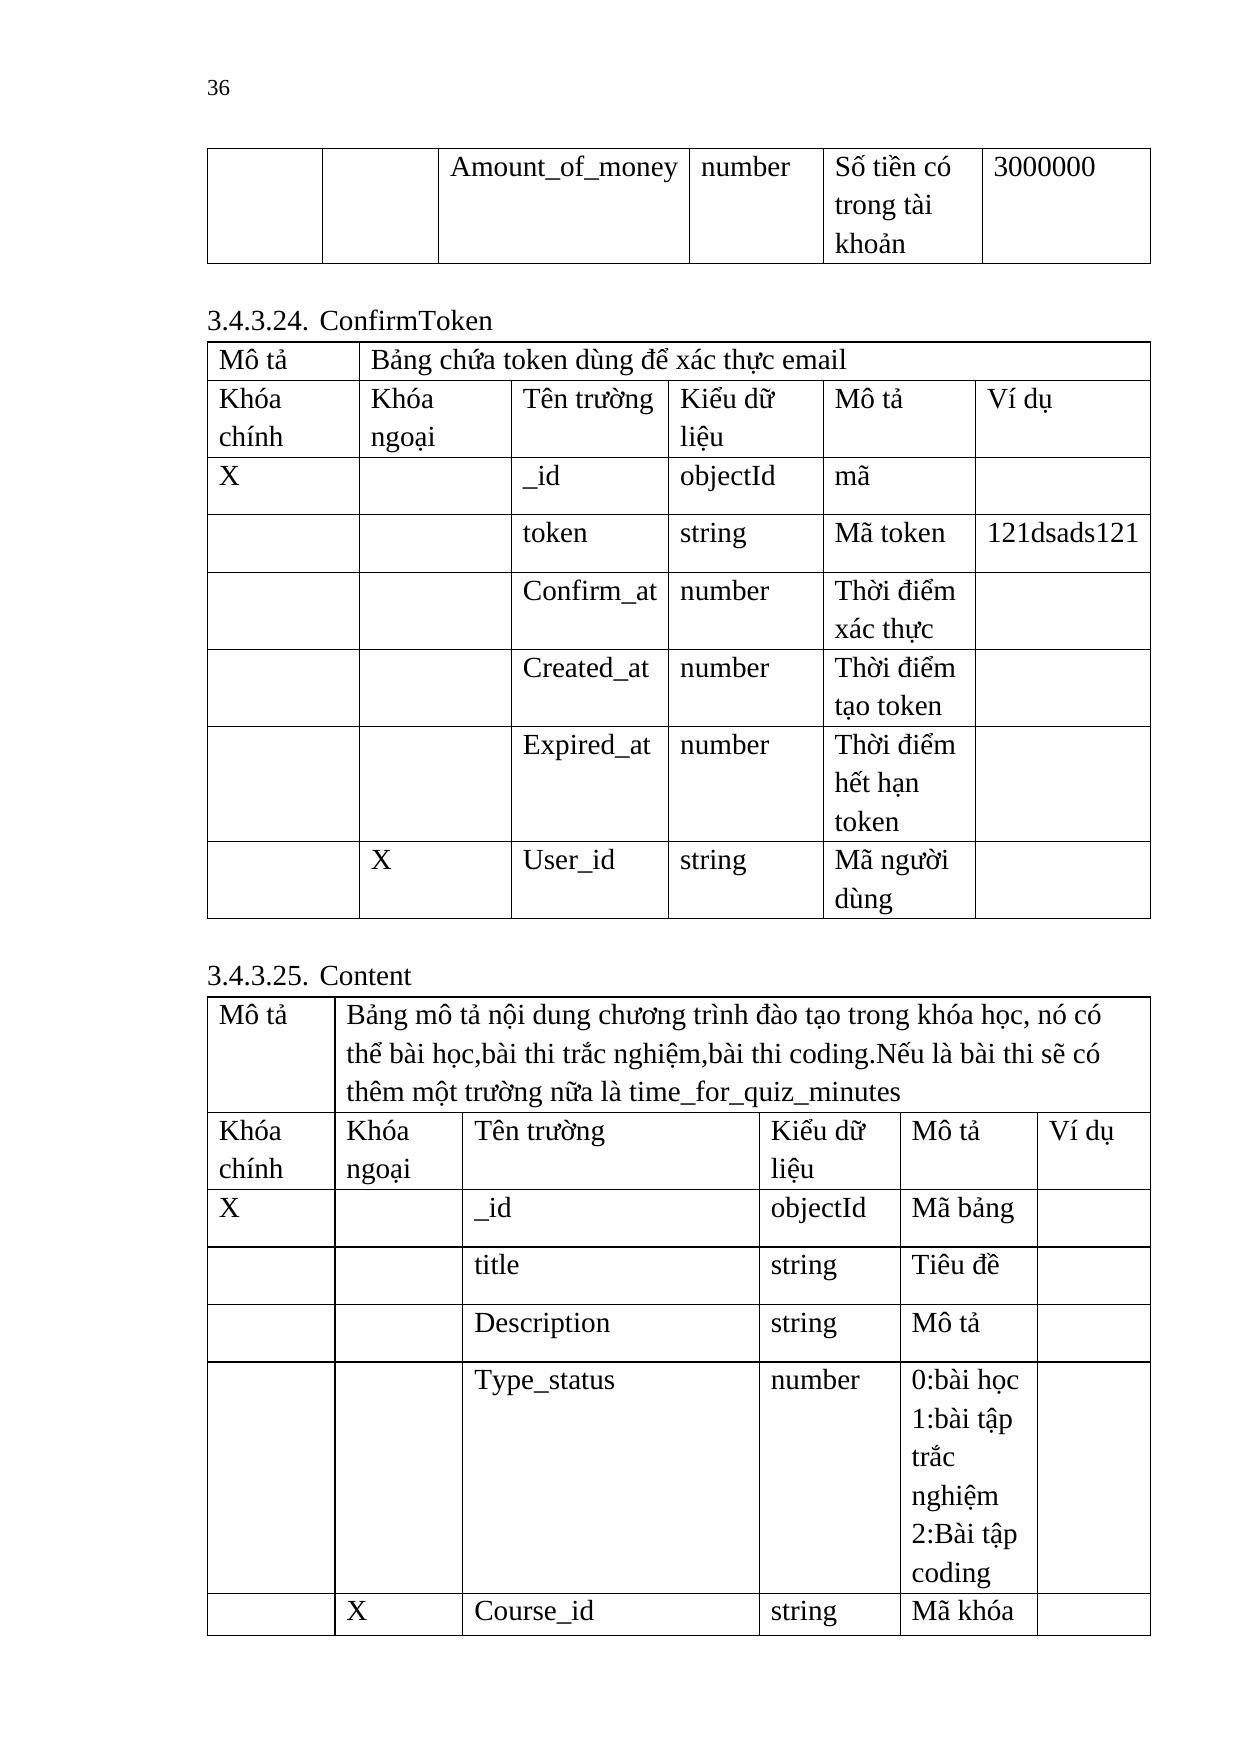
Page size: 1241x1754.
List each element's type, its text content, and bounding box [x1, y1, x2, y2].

table_cell string [669, 515, 823, 572]
table_cell Khóa chính [208, 1113, 334, 1189]
table_cell [1038, 1363, 1150, 1592]
table_cell [360, 650, 511, 726]
table_cell Course_id [463, 1594, 759, 1635]
table_cell Khóa ngoại [360, 381, 511, 457]
table_cell _id [512, 458, 668, 514]
table_cell X [336, 1594, 462, 1635]
table_cell Ví dụ [1038, 1113, 1150, 1189]
table_cell [360, 458, 511, 514]
table_cell [1038, 1248, 1150, 1304]
table_cell [976, 727, 1150, 841]
table_cell Created_at [512, 650, 668, 726]
table_cell Khóa ngoại [336, 1113, 462, 1189]
table_cell [208, 650, 359, 726]
table_cell Tên trường [512, 381, 668, 457]
table_cell Mô tả [901, 1305, 1037, 1361]
table_cell Ví dụ [976, 381, 1150, 457]
table_cell 121dsads121 [976, 515, 1150, 572]
table_cell token [512, 515, 668, 572]
table_cell number [690, 149, 823, 263]
table_cell mã [824, 458, 975, 514]
table_cell [1038, 1305, 1150, 1361]
table_cell Mã khóa học [901, 1594, 1037, 1635]
table_cell objectId [760, 1190, 900, 1246]
table_cell [976, 650, 1150, 726]
table_cell [360, 727, 511, 841]
table_cell [208, 1363, 334, 1592]
table_cell Tên trường [463, 1113, 759, 1189]
table_cell _id [463, 1190, 759, 1246]
table_cell Description [463, 1305, 759, 1361]
table_cell Kiểu dữ liệu [669, 381, 823, 457]
table_cell string [669, 842, 823, 918]
table_cell Mã người dùng [824, 842, 975, 918]
table_header Bảng mô tả nội dung chương trình đào tạo trong khóa học, nó có thể bài học,bài thi trắc nghiệm,bài thi coding.Nếu là bài thi sẽ có thêm một trường nữa là time_for_quiz_minutes [336, 998, 1150, 1112]
table_cell [208, 1594, 334, 1635]
table_cell Kiểu dữ liệu [760, 1113, 900, 1189]
table_cell Confirm_at [512, 573, 668, 649]
table_cell Khóa chính [208, 381, 359, 457]
table_cell [976, 458, 1150, 514]
table_cell [208, 727, 359, 841]
table_cell [208, 515, 359, 572]
table_cell [208, 1248, 334, 1304]
table_cell 0:bài học 1:bài tập trắc nghiệm 2:Bài tập coding [901, 1363, 1037, 1592]
table_cell number [669, 727, 823, 841]
table_cell [336, 1248, 462, 1304]
table_cell User_id [512, 842, 668, 918]
table_cell Số tiền có trong tài khoản [824, 149, 982, 263]
table_cell Mã bảng [901, 1190, 1037, 1246]
table_cell Expired_at [512, 727, 668, 841]
table_cell [360, 515, 511, 572]
table_cell Mô tả [824, 381, 975, 457]
table_cell [1038, 1190, 1150, 1246]
table_cell [208, 573, 359, 649]
table_cell [323, 149, 438, 263]
table_cell string [760, 1305, 900, 1361]
table_cell objectId [669, 458, 823, 514]
list ConfirmToken [207, 303, 1152, 336]
table_cell [360, 573, 511, 649]
table_cell [976, 842, 1150, 918]
table_cell Mô tả [901, 1113, 1037, 1189]
table_cell [336, 1305, 462, 1361]
table_cell [208, 149, 322, 263]
table_cell X [208, 1190, 334, 1246]
table_cell string [760, 1248, 900, 1304]
table_cell [208, 1305, 334, 1361]
table_cell X [208, 458, 359, 514]
table_cell 3000000 [983, 149, 1150, 263]
list Content [207, 958, 1152, 991]
table_cell X [360, 842, 511, 918]
table_cell [336, 1190, 462, 1246]
table_header Mô tả [208, 998, 334, 1112]
table_cell number [669, 650, 823, 726]
table_cell Mã token [824, 515, 975, 572]
table_header Mô tả [208, 343, 359, 380]
table_cell Thời điểm tạo token [824, 650, 975, 726]
table_cell string [760, 1594, 900, 1635]
table_cell [1038, 1594, 1150, 1635]
table_cell Type_status [463, 1363, 759, 1592]
table_cell Amount_of_money [439, 149, 689, 263]
table_cell Thời điểm xác thực [824, 573, 975, 649]
table_cell [976, 573, 1150, 649]
table_cell number [669, 573, 823, 649]
table_cell number [760, 1363, 900, 1592]
table_header Bảng chứa token dùng để xác thực email [360, 343, 1150, 380]
table_cell Thời điểm hết hạn token [824, 727, 975, 841]
table_cell [208, 842, 359, 918]
table_cell title [463, 1248, 759, 1304]
table_cell [336, 1363, 462, 1592]
table_cell Tiêu đề [901, 1248, 1037, 1304]
